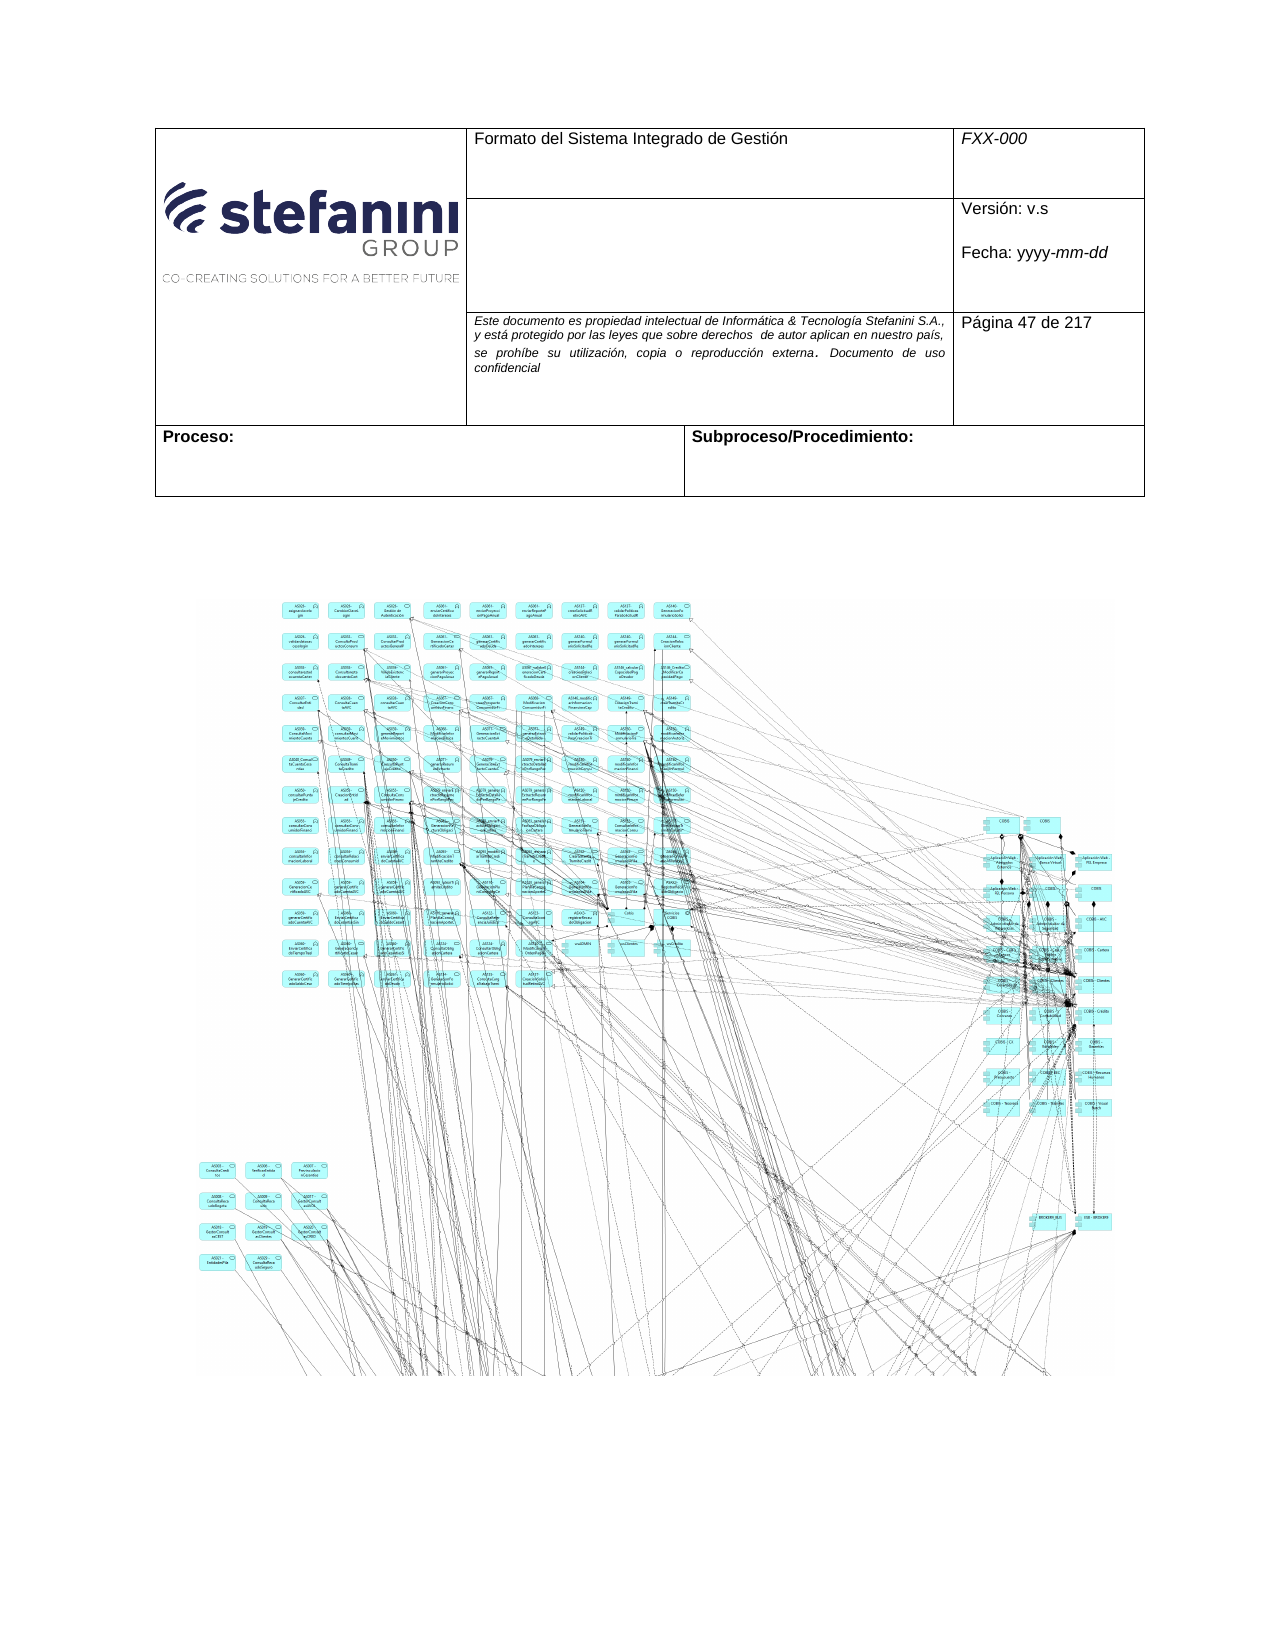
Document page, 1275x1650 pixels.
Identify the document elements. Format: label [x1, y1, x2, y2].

picture [162, 182, 460, 286]
picture [196, 599, 1115, 1376]
